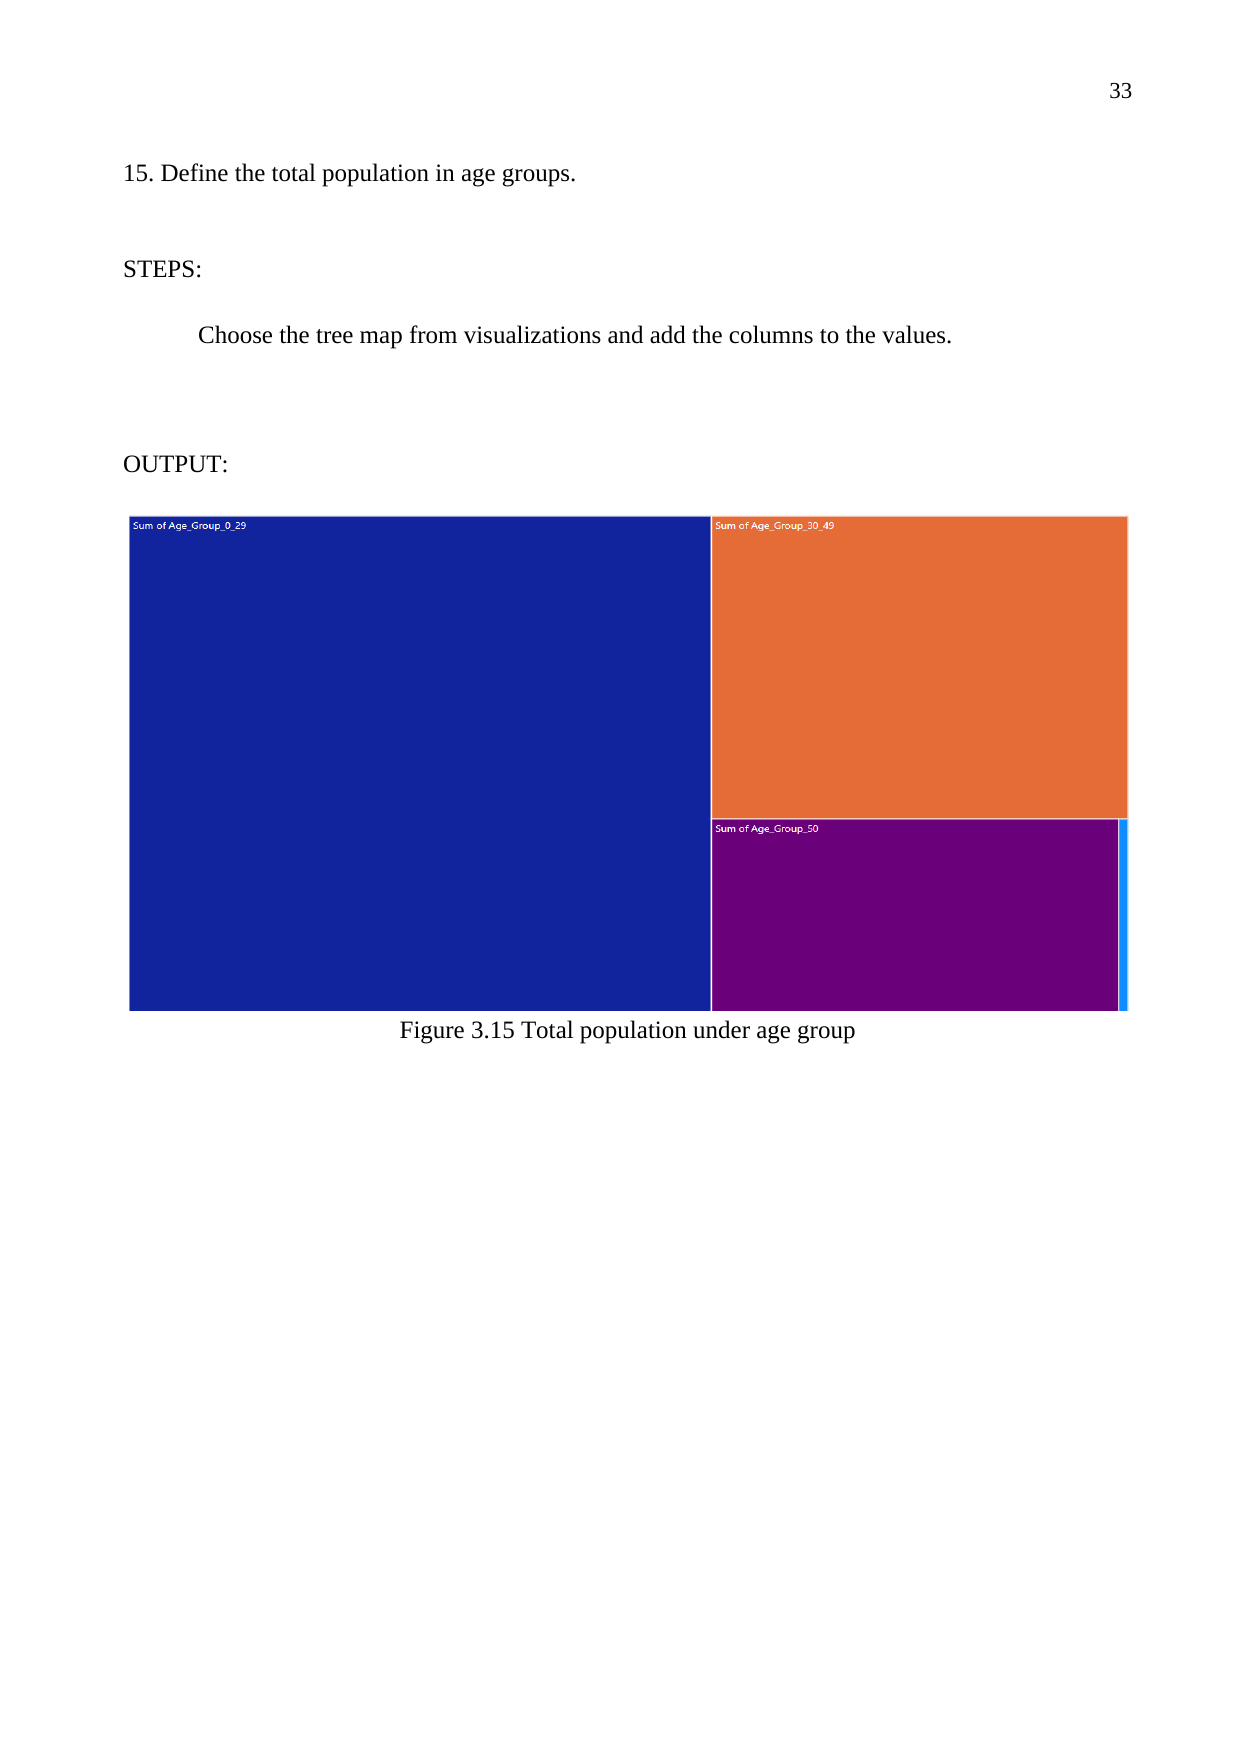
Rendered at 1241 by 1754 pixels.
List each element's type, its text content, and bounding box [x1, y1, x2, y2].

text Figure 3.15 Total population under age group [123, 1011, 1132, 1044]
text Choose the tree map from visualizations and add the columns to the values. [123, 320, 1132, 349]
text OUTPUT: [123, 449, 1132, 478]
text STEPS: [123, 254, 1132, 283]
text 15. Define the total population in age groups. [123, 158, 1132, 187]
picture [122, 513, 1132, 1011]
